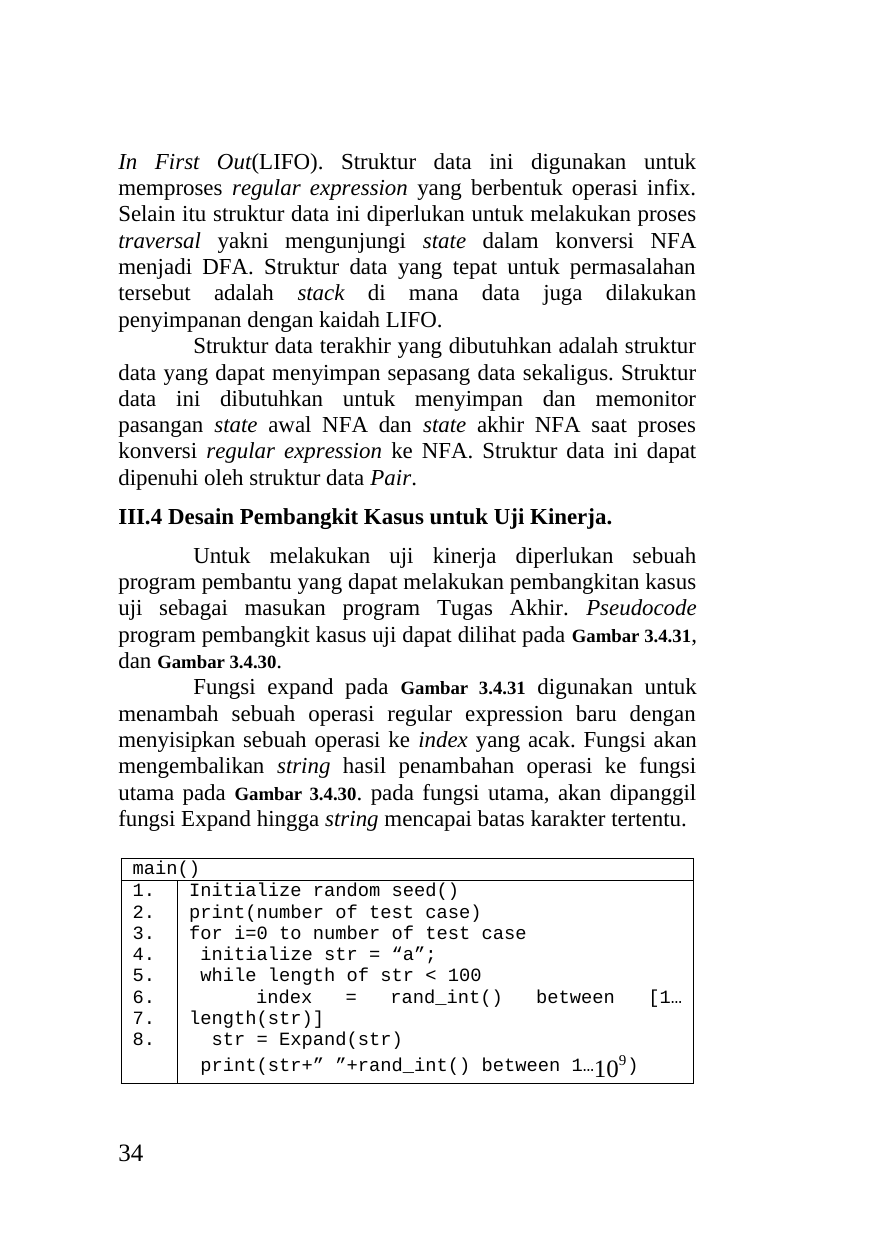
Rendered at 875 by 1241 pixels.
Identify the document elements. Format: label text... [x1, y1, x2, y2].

table_cell 1. 2. 3. 4. 5. 6. 7. 8. [122, 881, 177, 1082]
text Struktur data terakhir yang dibutuhkan adalah struktur data yang dapat menyimpan sepasang data sekaligus. Struktur data ini dibutuhkan untuk menyimpan dan memonitor pasangan state awal NFA dan state akhir NFA saat proses konversi regular expression ke NFA. Struktur data ini dapat dipenuhi oleh struktur data Pair. [118, 332, 697, 490]
table_cell Initialize random seed() print(number of test case) for i=0 to number of test case initialize str = “a”; while length of str < 100 index = rand_int() between [1…length(str)] str = Expand(str) print(str+” ”+rand_int() between 1…) [178, 881, 693, 1082]
table_header main() [122, 859, 693, 880]
subtitle Desain Pembangkit Kasus untuk Uji Kinerja. [118, 503, 697, 529]
